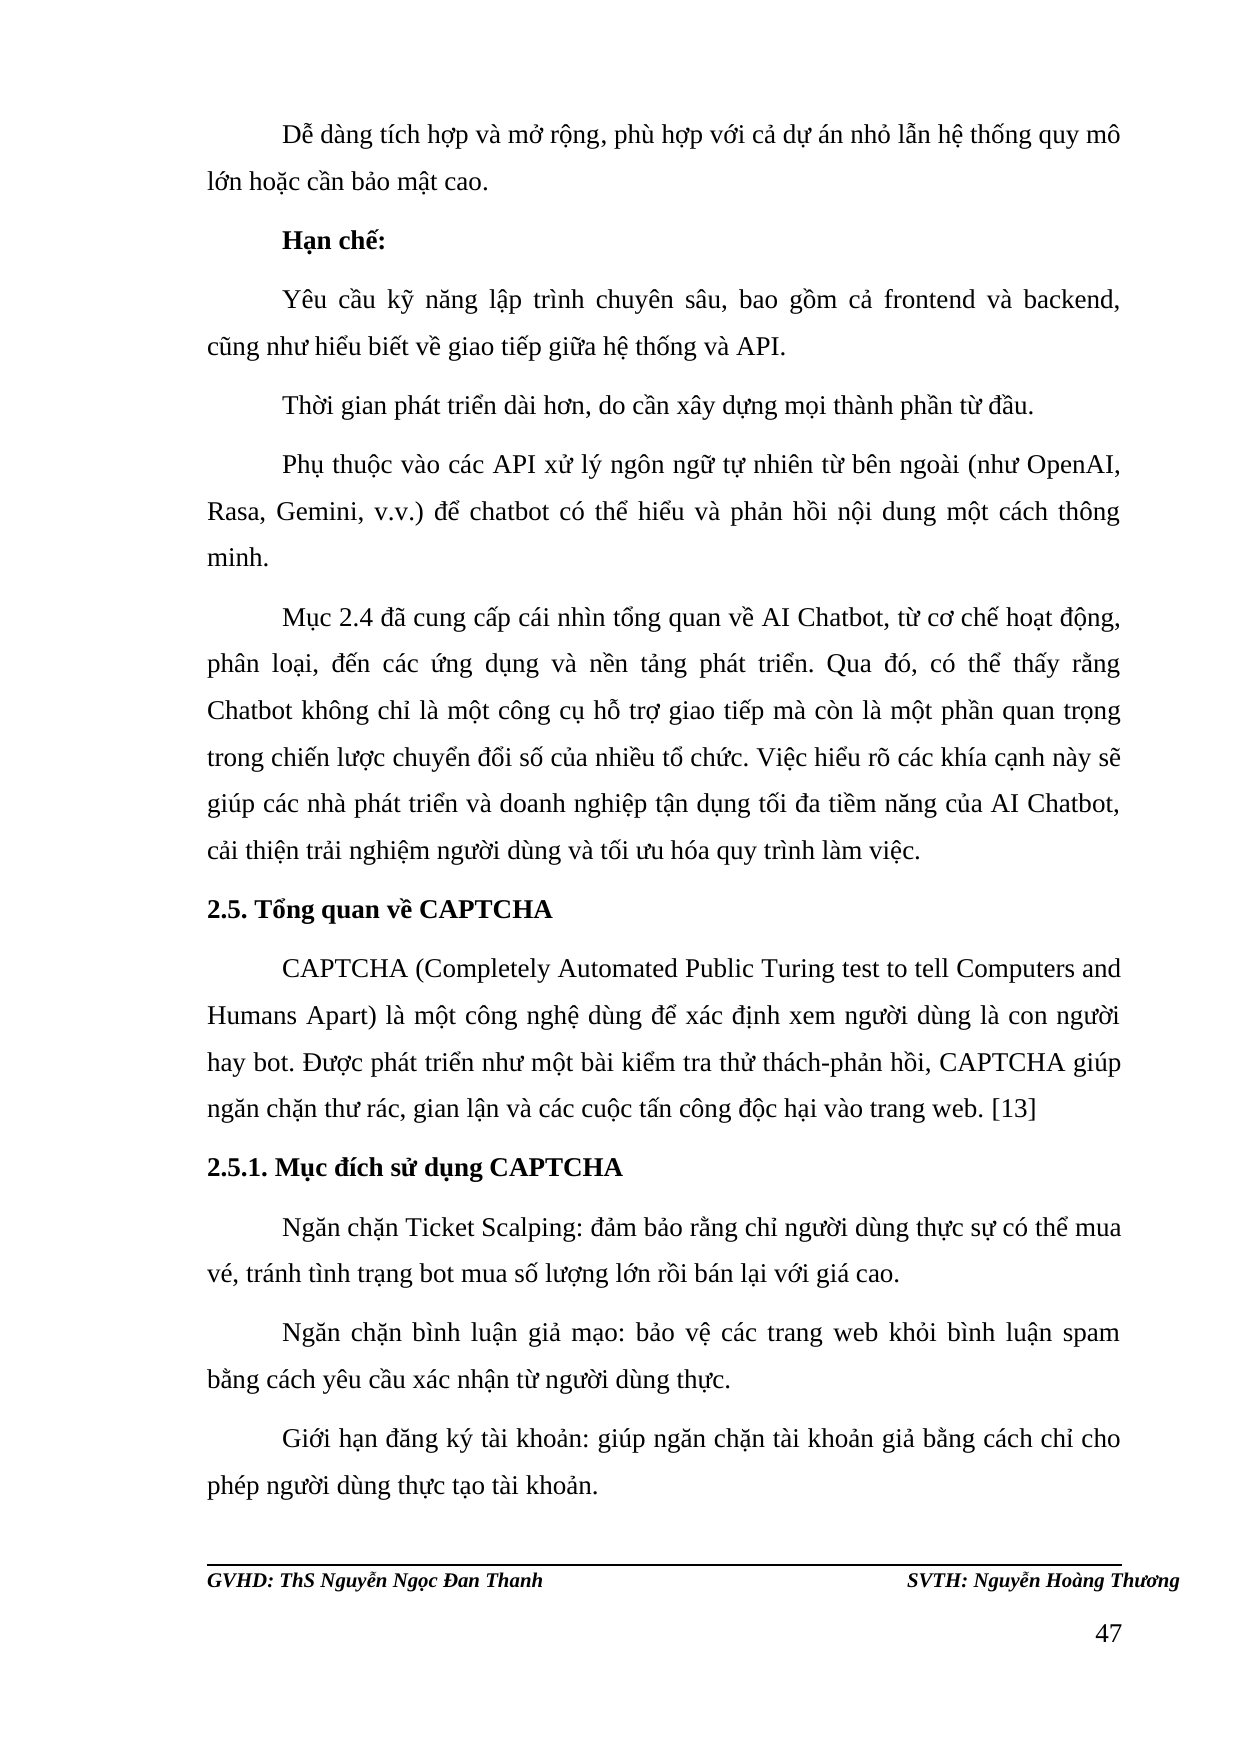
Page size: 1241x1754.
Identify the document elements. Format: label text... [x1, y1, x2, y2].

text Ngăn chặn Ticket Scalping: đảm bảo rằng chỉ người dùng thực sự có thể mua vé, tránh tình trạng bot mua số lượng lớn rồi bán lại với giá cao. [207, 1211, 1122, 1288]
subtitle Tổng quan về CAPTCHA [207, 893, 1122, 924]
text Hạn chế: [207, 224, 1122, 255]
subtitle Mục đích sử dụng CAPTCHA [207, 1151, 1122, 1183]
text Ngăn chặn bình luận giả mạo: bảo vệ các trang web khỏi bình luận spam bằng cách yêu cầu xác nhận từ người dùng thực. [207, 1316, 1122, 1394]
text Yêu cầu kỹ năng lập trình chuyên sâu, bao gồm cả frontend và backend, cũng như hiểu biết về giao tiếp giữa hệ thống và API. [207, 283, 1122, 361]
text Thời gian phát triển dài hơn, do cần xây dựng mọi thành phần từ đầu. [207, 389, 1122, 420]
text Giới hạn đăng ký tài khoản: giúp ngăn chặn tài khoản giả bằng cách chỉ cho phép người dùng thực tạo tài khoản. [207, 1422, 1122, 1500]
text Dễ dàng tích hợp và mở rộng, phù hợp với cả dự án nhỏ lẫn hệ thống quy mô lớn hoặc cần bảo mật cao. [207, 118, 1122, 196]
text CAPTCHA (Completely Automated Public Turing test to tell Computers and Humans Apart) là một công nghệ dùng để xác định xem người dùng là con người hay bot. Được phát triển như một bài kiểm tra thử thách-phản hồi, CAPTCHA giúp ngăn chặn thư rác, gian lận và các cuộc tấn công độc hại vào trang web. [207, 952, 1122, 1123]
text Phụ thuộc vào các API xử lý ngôn ngữ tự nhiên từ bên ngoài (như OpenAI, Rasa, Gemini, v.v.) để chatbot có thể hiểu và phản hồi nội dung một cách thông minh. [207, 448, 1122, 573]
text Mục 2.4 đã cung cấp cái nhìn tổng quan về AI Chatbot, từ cơ chế hoạt động, phân loại, đến các ứng dụng và nền tảng phát triển. Qua đó, có thể thấy rằng Chatbot không chỉ là một công cụ hỗ trợ giao tiếp mà còn là một phần quan trọng trong chiến lược chuyển đổi số của nhiều tổ chức. Việc hiểu rõ các khía cạnh này sẽ giúp các nhà phát triển và doanh nghiệp tận dụng tối đa tiềm năng của AI Chatbot, cải thiện trải nghiệm người dùng và tối ưu hóa quy trình làm việc. [207, 601, 1122, 865]
